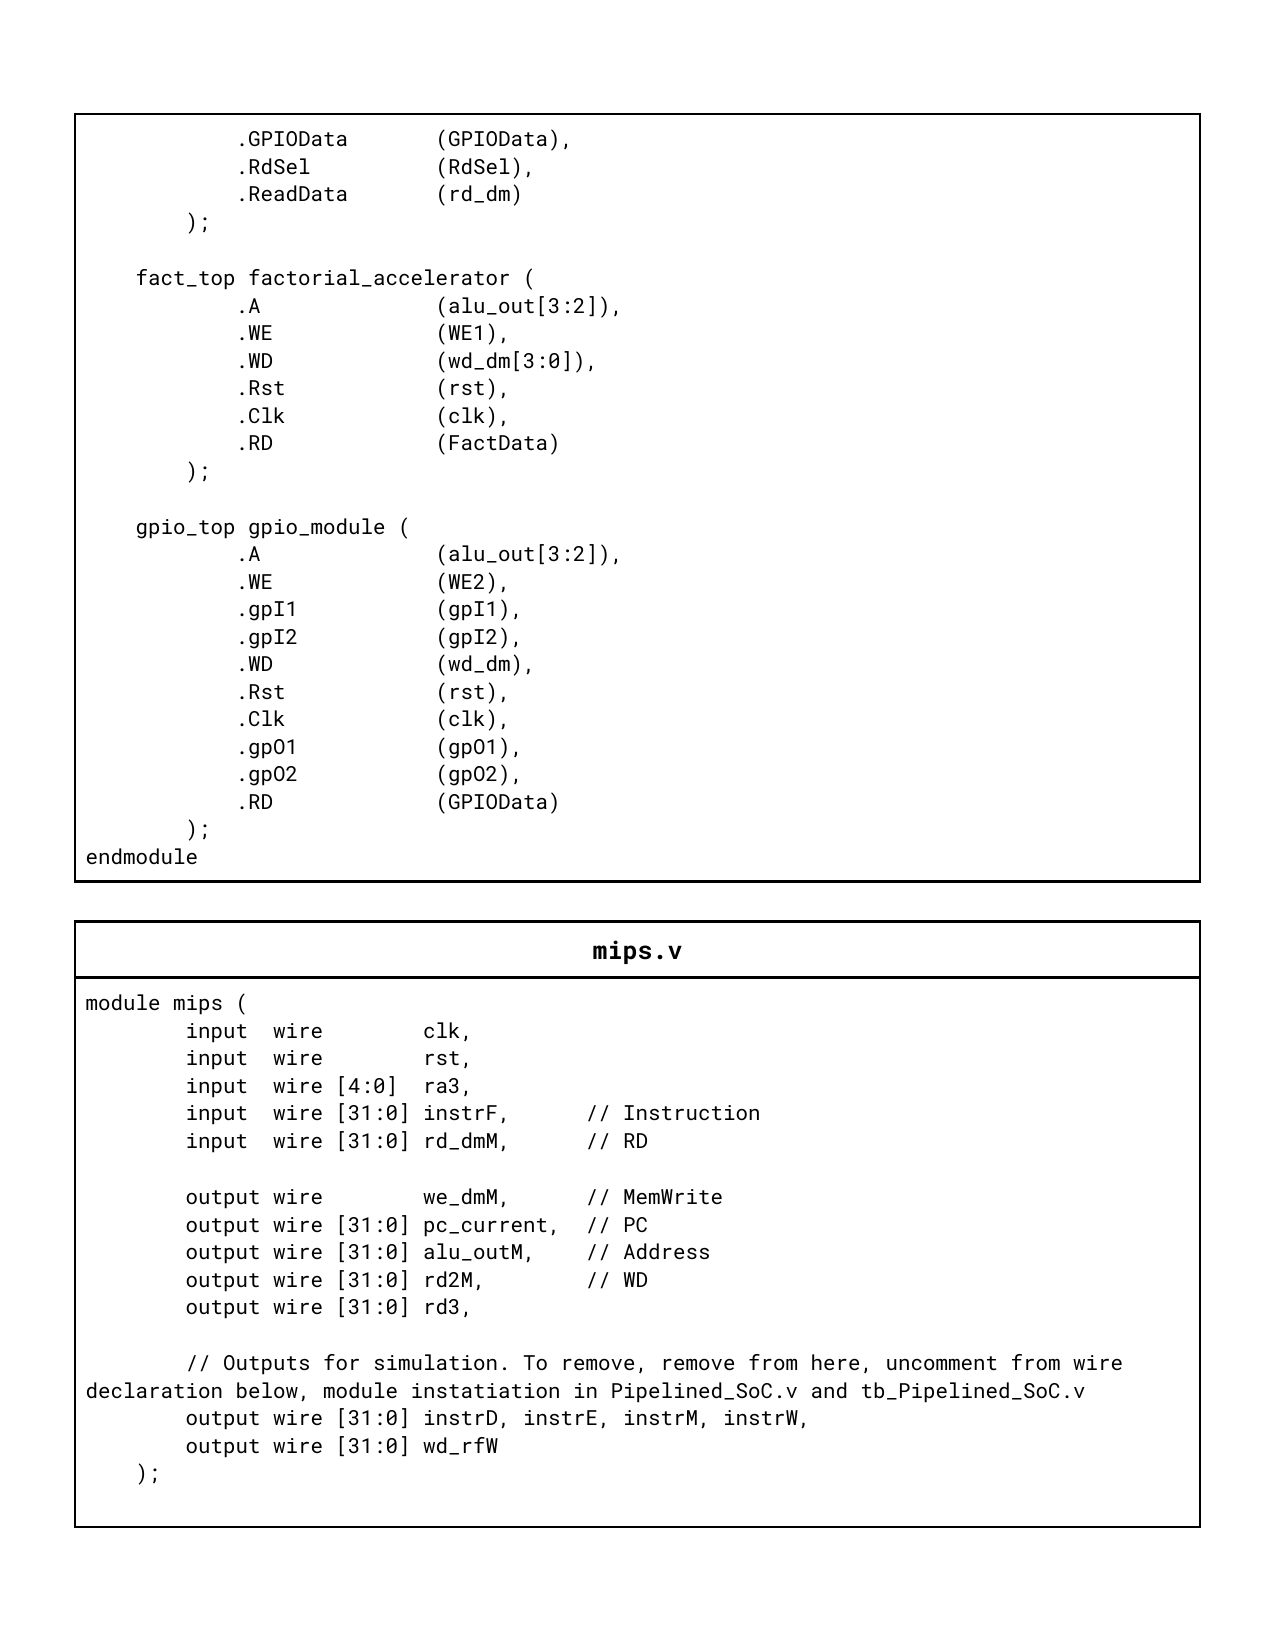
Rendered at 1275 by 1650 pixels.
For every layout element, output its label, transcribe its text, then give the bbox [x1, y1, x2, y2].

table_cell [76, 115, 1199, 880]
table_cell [76, 979, 1199, 1526]
table_header mips.v [76, 923, 1199, 976]
